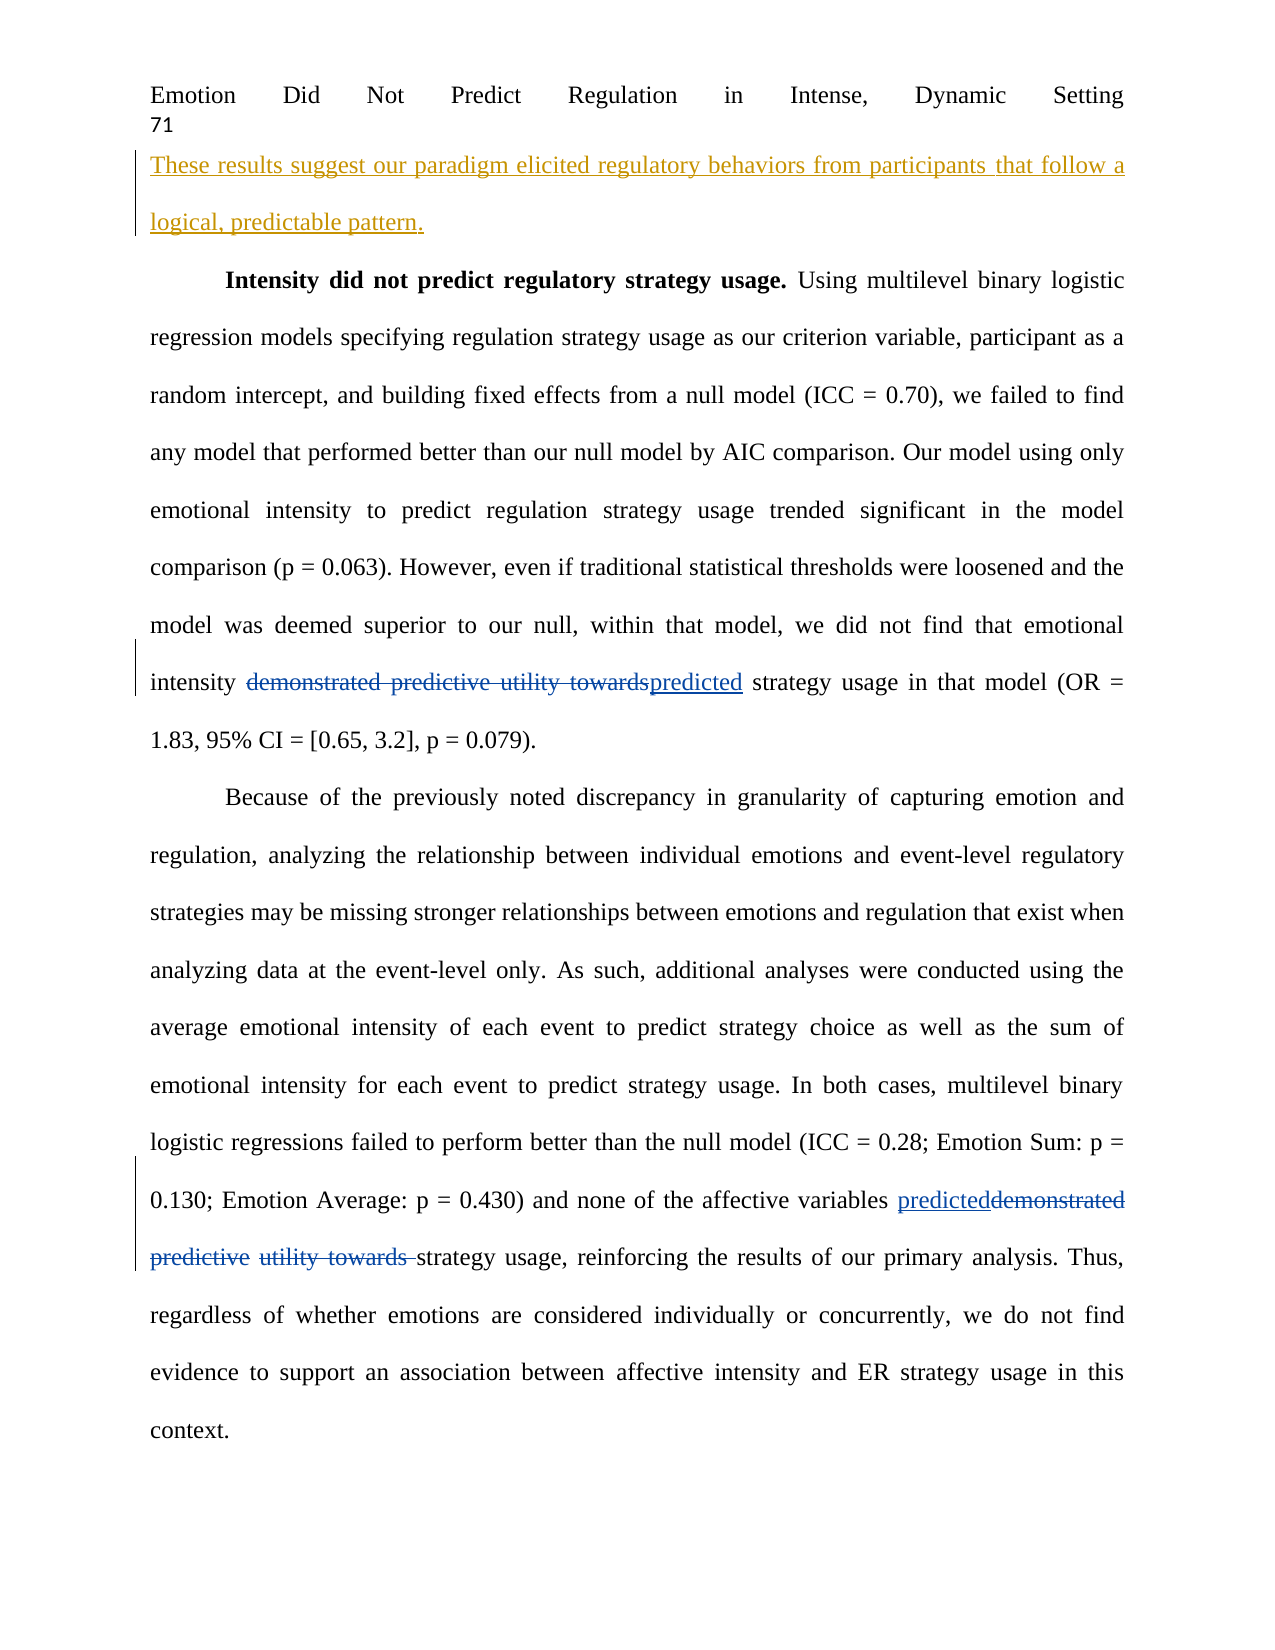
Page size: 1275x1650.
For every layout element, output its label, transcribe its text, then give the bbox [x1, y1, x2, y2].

text Because of the previously noted discrepancy in granularity of capturing emotion and regulation, analyzing the relationship between individual emotions and event-level regulatory strategies may be missing stronger relationships between emotions and regulation that exist when analyzing data at the event-level only. As such, additional analyses were conducted using the average emotional intensity of each event to predict strategy choice as well as the sum of emotional intensity for each event to predict strategy usage. In both cases, multilevel binary logistic regressions failed to perform better than the null model (ICC = 0.28; Emotion Sum: p = 0.130; Emotion Average: p = 0.430) and none of the affective variables strategy usage, reinforcing the results of our primary analysis. Thus, regardless of whether emotions are considered individually or concurrently, we do not find evidence to support an association between affective intensity and ER strategy usage in this context. [150, 782, 1125, 1444]
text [150, 150, 1125, 175]
text Intensity did not predict regulatory strategy usage. Using multilevel binary logistic regression models specifying regulation strategy usage as our criterion variable, participant as a random intercept, and building fixed effects from a null model (ICC = 0.70), we failed to find any model that performed better than our null model by AIC comparison. Our model using only emotional intensity to predict regulation strategy usage trended significant in the model comparison (p = 0.063). However, even if traditional statistical thresholds were loosened and the model was deemed superior to our null, within that model, we did not find that emotional intensity strategy usage in that model (OR = 1.83, 95% CI = [0.65, 3.2], p = 0.079). [150, 265, 1125, 754]
